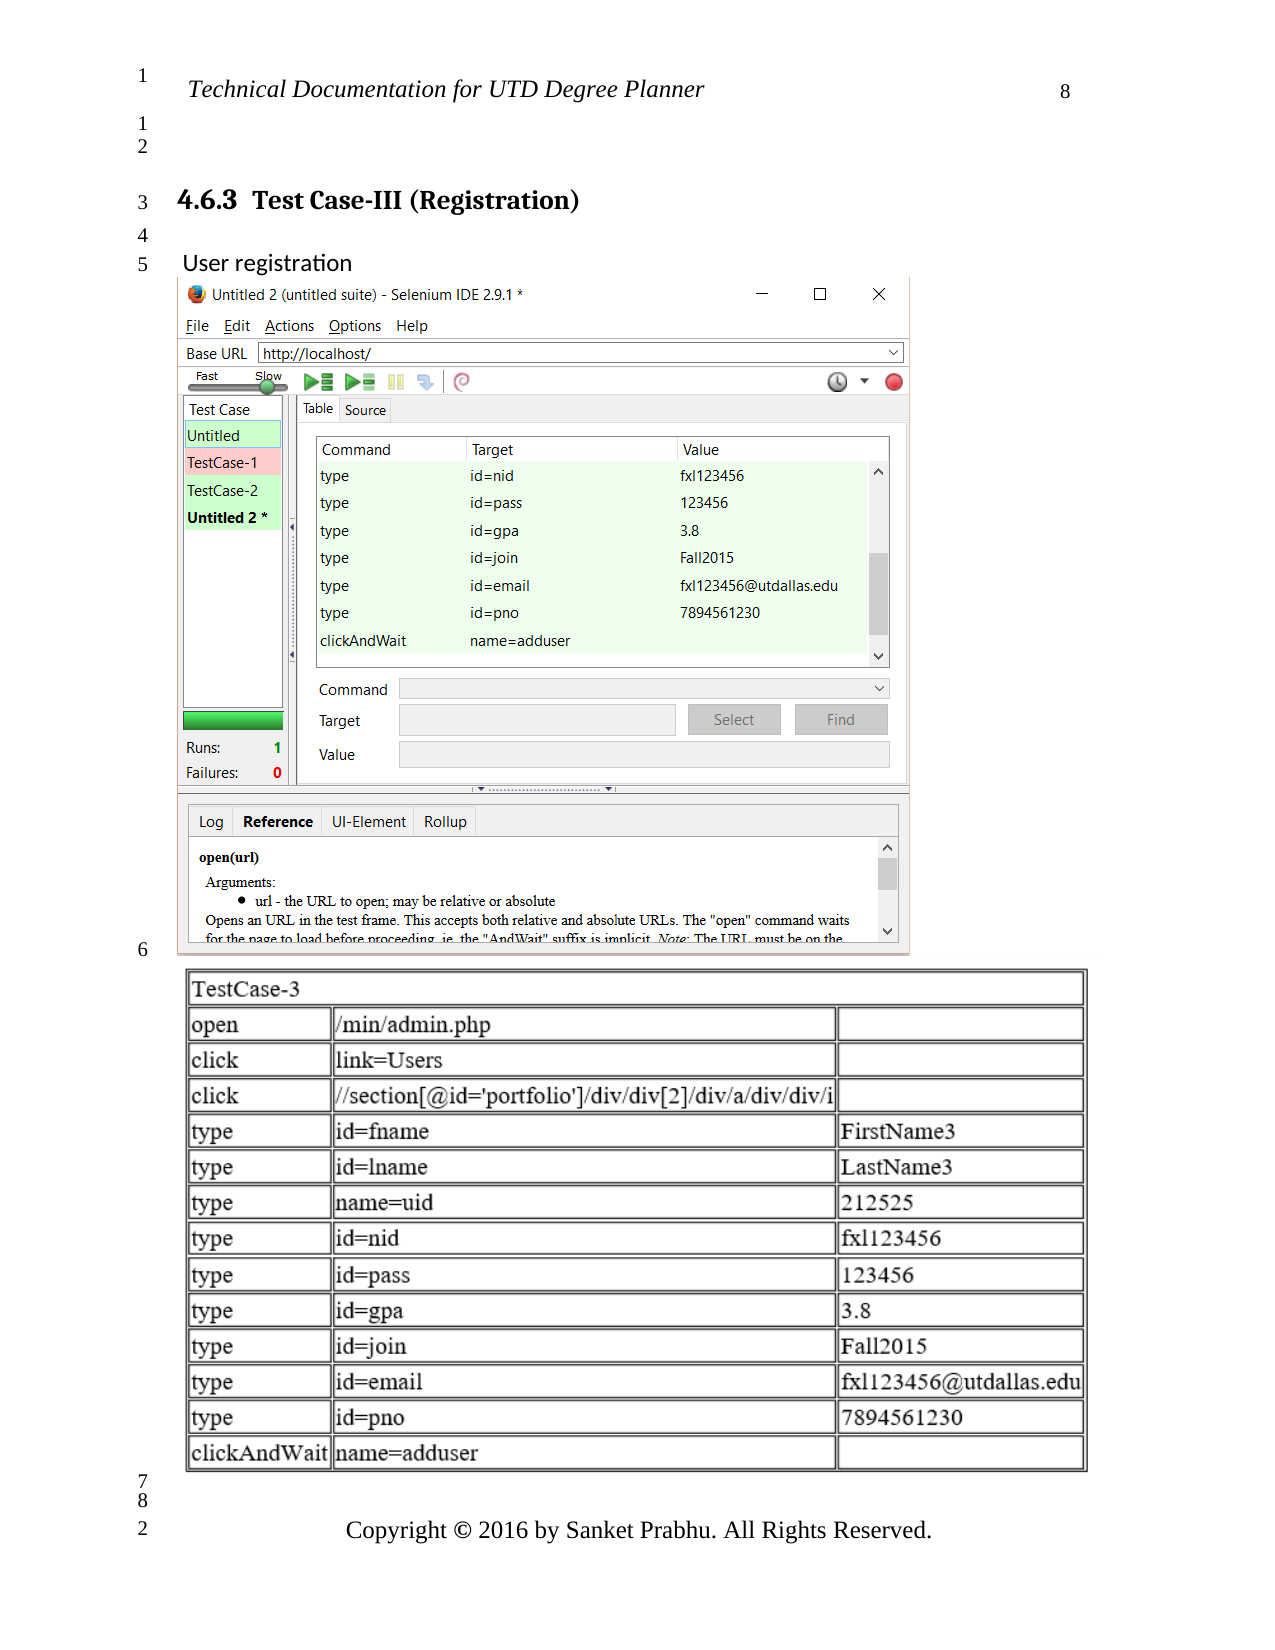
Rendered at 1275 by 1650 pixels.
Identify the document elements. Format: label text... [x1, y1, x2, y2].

picture [177, 277, 1100, 1488]
text User registration [177, 247, 1100, 278]
subtitle Test Case-III (Registration) [177, 183, 1100, 217]
